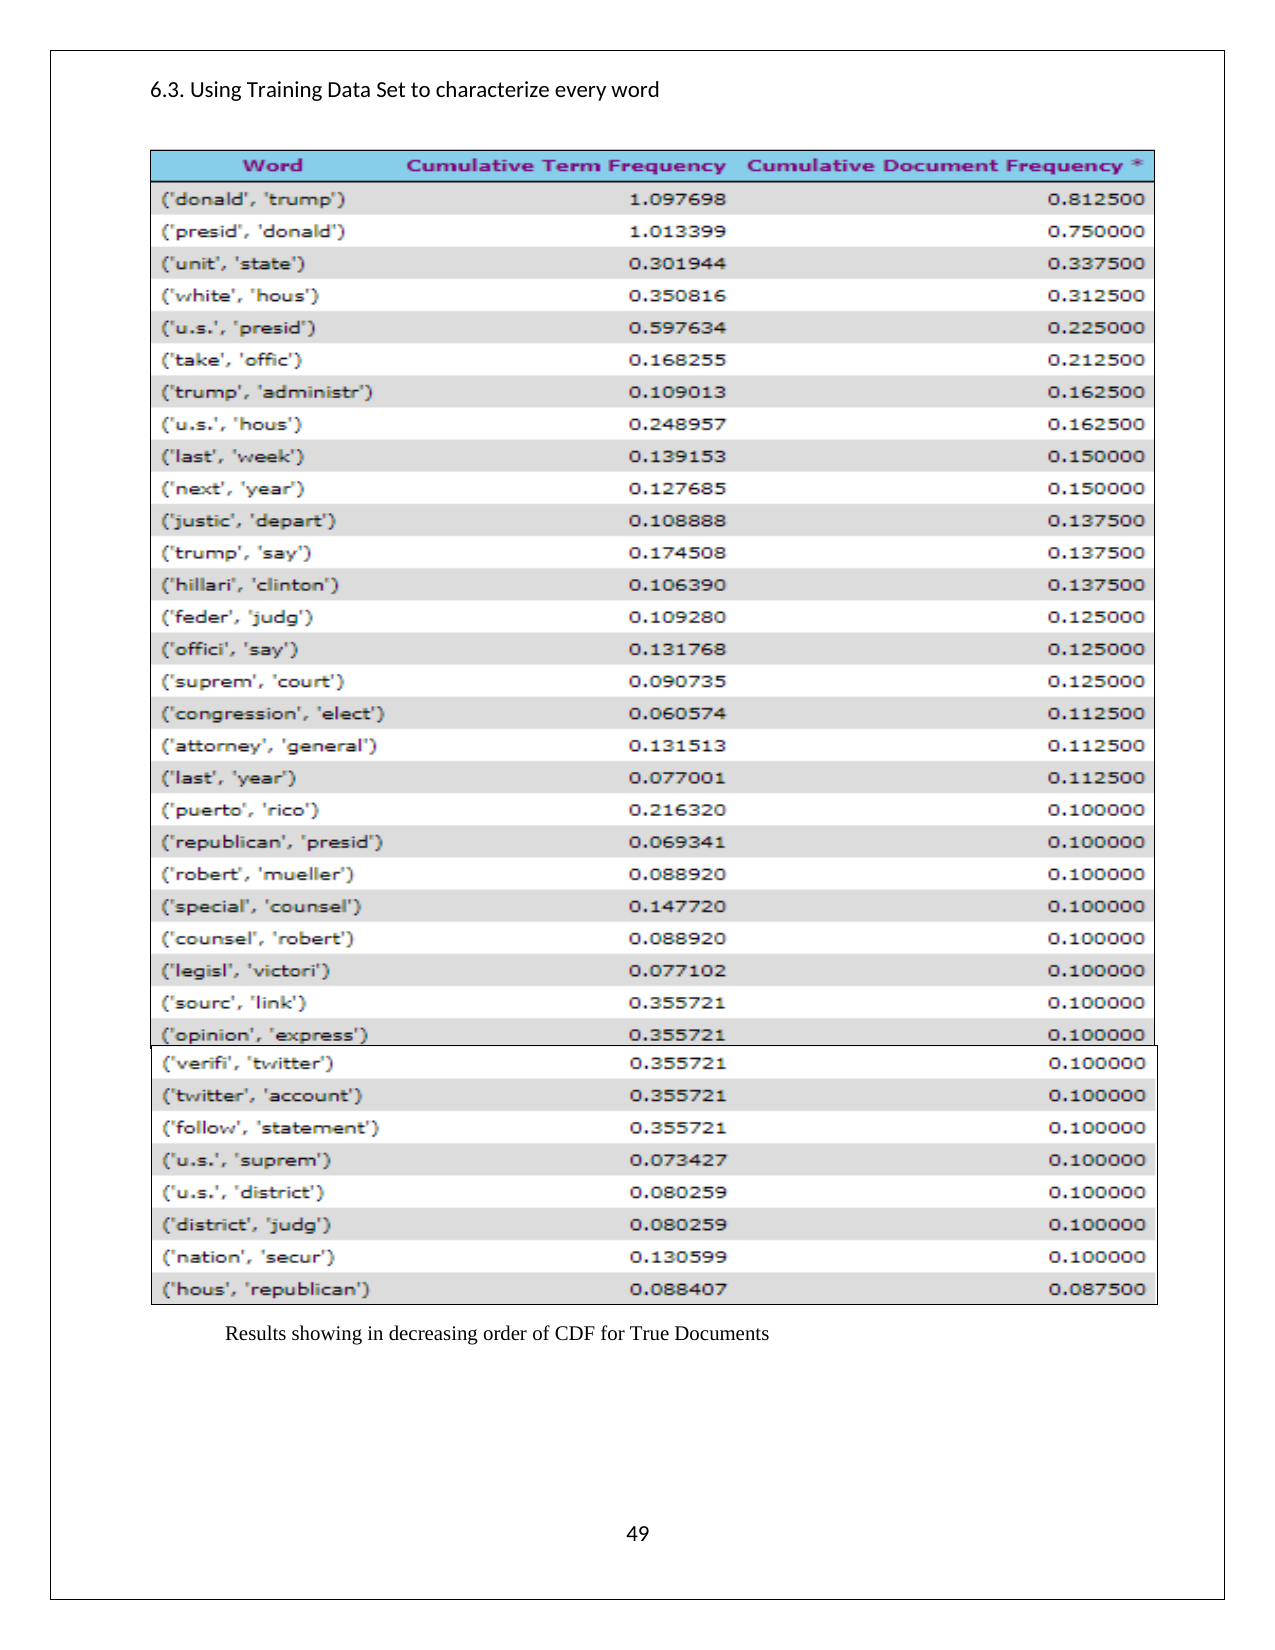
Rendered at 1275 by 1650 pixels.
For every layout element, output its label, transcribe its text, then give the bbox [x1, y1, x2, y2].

picture [152, 1046, 1157, 1304]
text Results showing in decreasing order of CDF for True Documents [150, 1321, 1125, 1345]
picture [151, 151, 1154, 1045]
